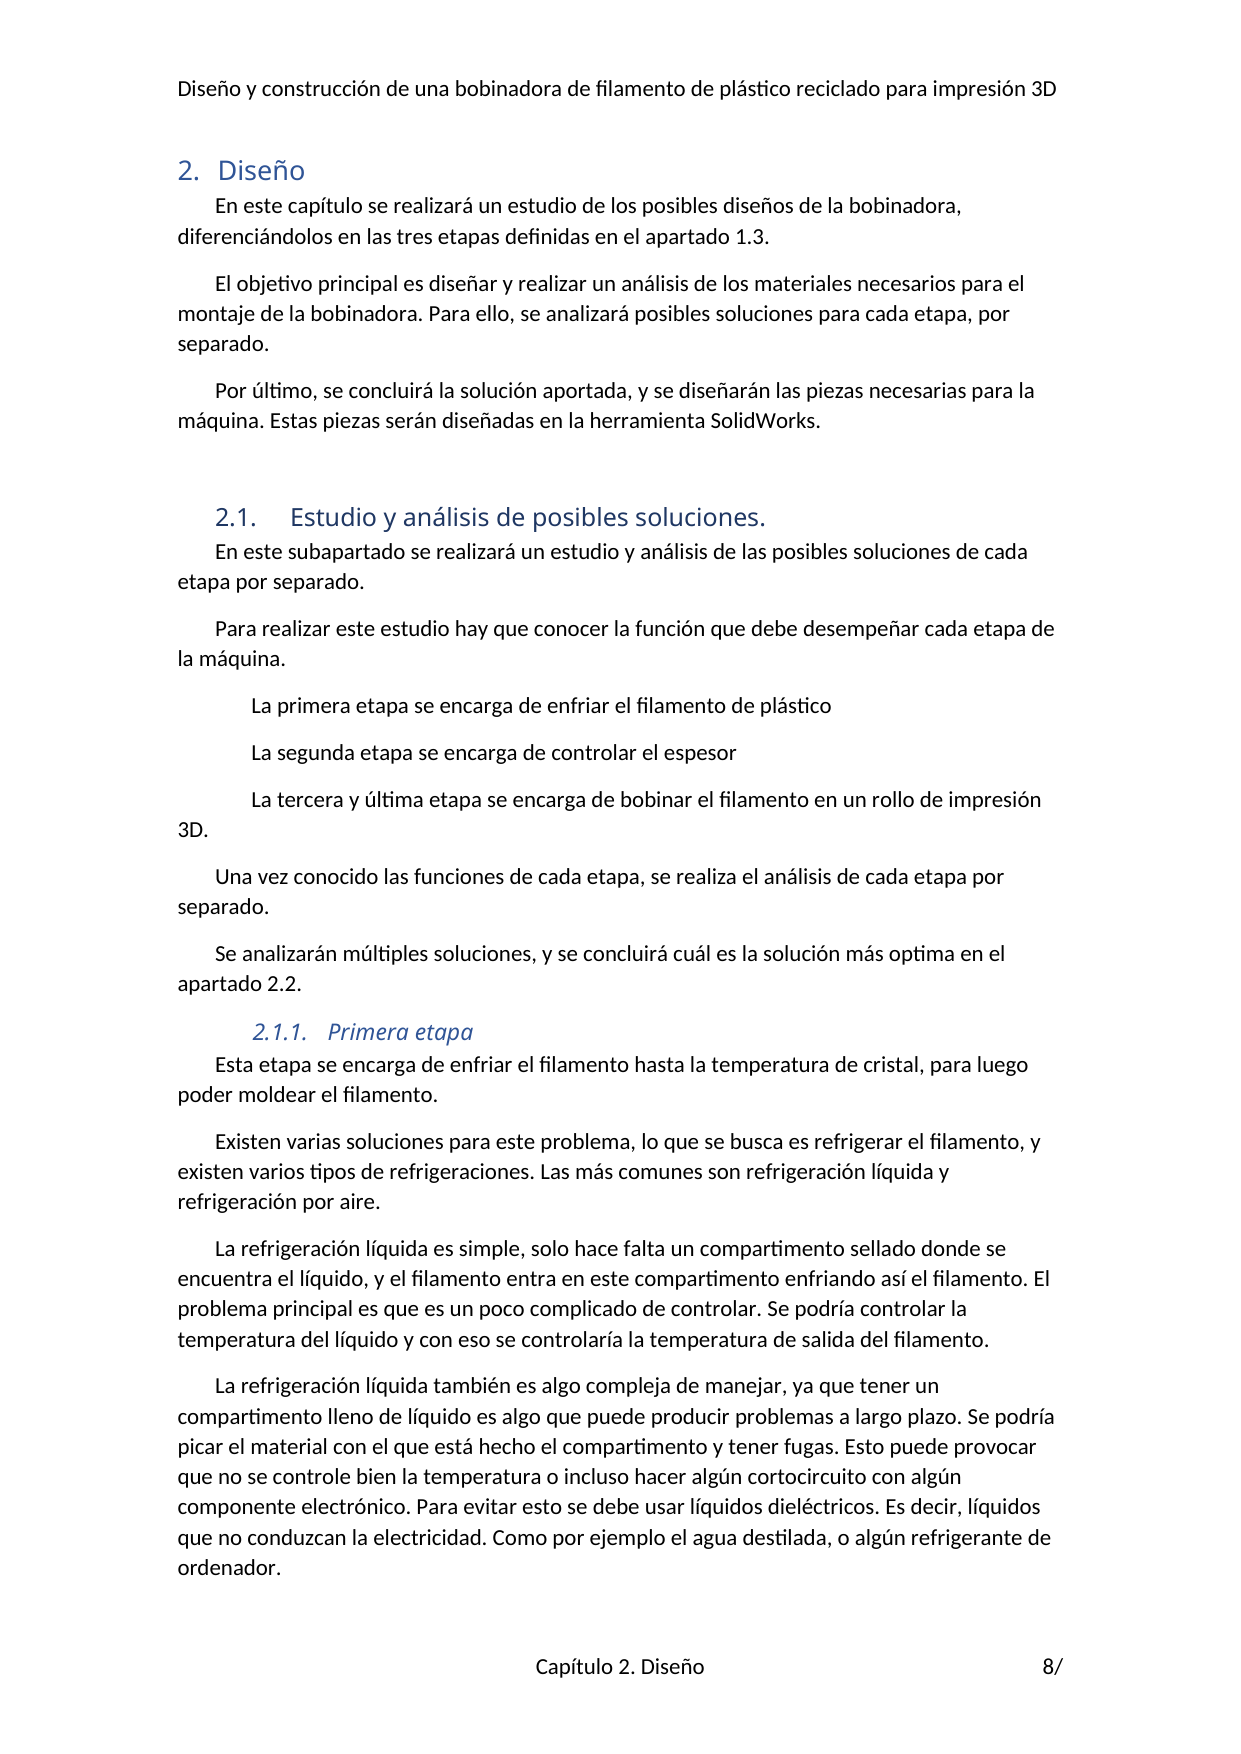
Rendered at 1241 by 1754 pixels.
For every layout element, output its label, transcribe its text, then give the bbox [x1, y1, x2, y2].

subtitle Estudio y análisis de posibles soluciones. [215, 500, 1063, 534]
text En este subapartado se realizará un estudio y análisis de las posibles soluciones de cada etapa por separado. [177, 537, 1063, 595]
text Una vez conocido las funciones de cada etapa, se realiza el análisis de cada etapa por separado. [177, 862, 1063, 920]
text La refrigeración líquida también es algo compleja de manejar, ya que tener un compartimento lleno de líquido es algo que puede producir problemas a largo plazo. Se podría picar el material con el que está hecho el compartimento y tener fugas. Esto puede provocar que no se controle bien la temperatura o incluso hacer algún cortocircuito con algún componente electrónico. Para evitar esto se debe usar líquidos dieléctricos. Es decir, líquidos que no conduzcan la electricidad. Como por ejemplo el agua destilada, o algún refrigerante de ordenador. [177, 1372, 1063, 1581]
subtitle Primera etapa [252, 1016, 1063, 1047]
text Se analizarán múltiples soluciones, y se concluirá cuál es la solución más optima en el apartado 2.2. [177, 939, 1063, 997]
subtitle Diseño [177, 152, 1063, 189]
text La segunda etapa se encarga de controlar el espesor [177, 738, 1063, 766]
text El objetivo principal es diseñar y realizar un análisis de los materiales necesarios para el montaje de la bobinadora. Para ello, se analizará posibles soluciones para cada etapa, por separado. [177, 269, 1063, 357]
text Para realizar este estudio hay que conocer la función que debe desempeñar cada etapa de la máquina. [177, 614, 1063, 672]
text Esta etapa se encarga de enfriar el filamento hasta la temperatura de cristal, para luego poder moldear el filamento. [177, 1050, 1063, 1108]
text La primera etapa se encarga de enfriar el filamento de plástico [177, 691, 1063, 719]
text En este capítulo se realizará un estudio de los posibles diseños de la bobinadora, diferenciándolos en las tres etapas definidas en el apartado 1.3. [177, 192, 1063, 250]
text Existen varias soluciones para este problema, lo que se busca es refrigerar el filamento, y existen varios tipos de refrigeraciones. Las más comunes son refrigeración líquida y refrigeración por aire. [177, 1127, 1063, 1215]
text La tercera y última etapa se encarga de bobinar el filamento en un rollo de impresión 3D. [177, 785, 1063, 843]
text La refrigeración líquida es simple, solo hace falta un compartimento sellado donde se encuentra el líquido, y el filamento entra en este compartimento enfriando así el filamento. El problema principal es que es un poco complicado de controlar. Se podría controlar la temperatura del líquido y con eso se controlaría la temperatura de salida del filamento. [177, 1234, 1063, 1353]
text Por último, se concluirá la solución aportada, y se diseñarán las piezas necesarias para la máquina. Estas piezas serán diseñadas en la herramienta SolidWorks. [177, 376, 1063, 434]
